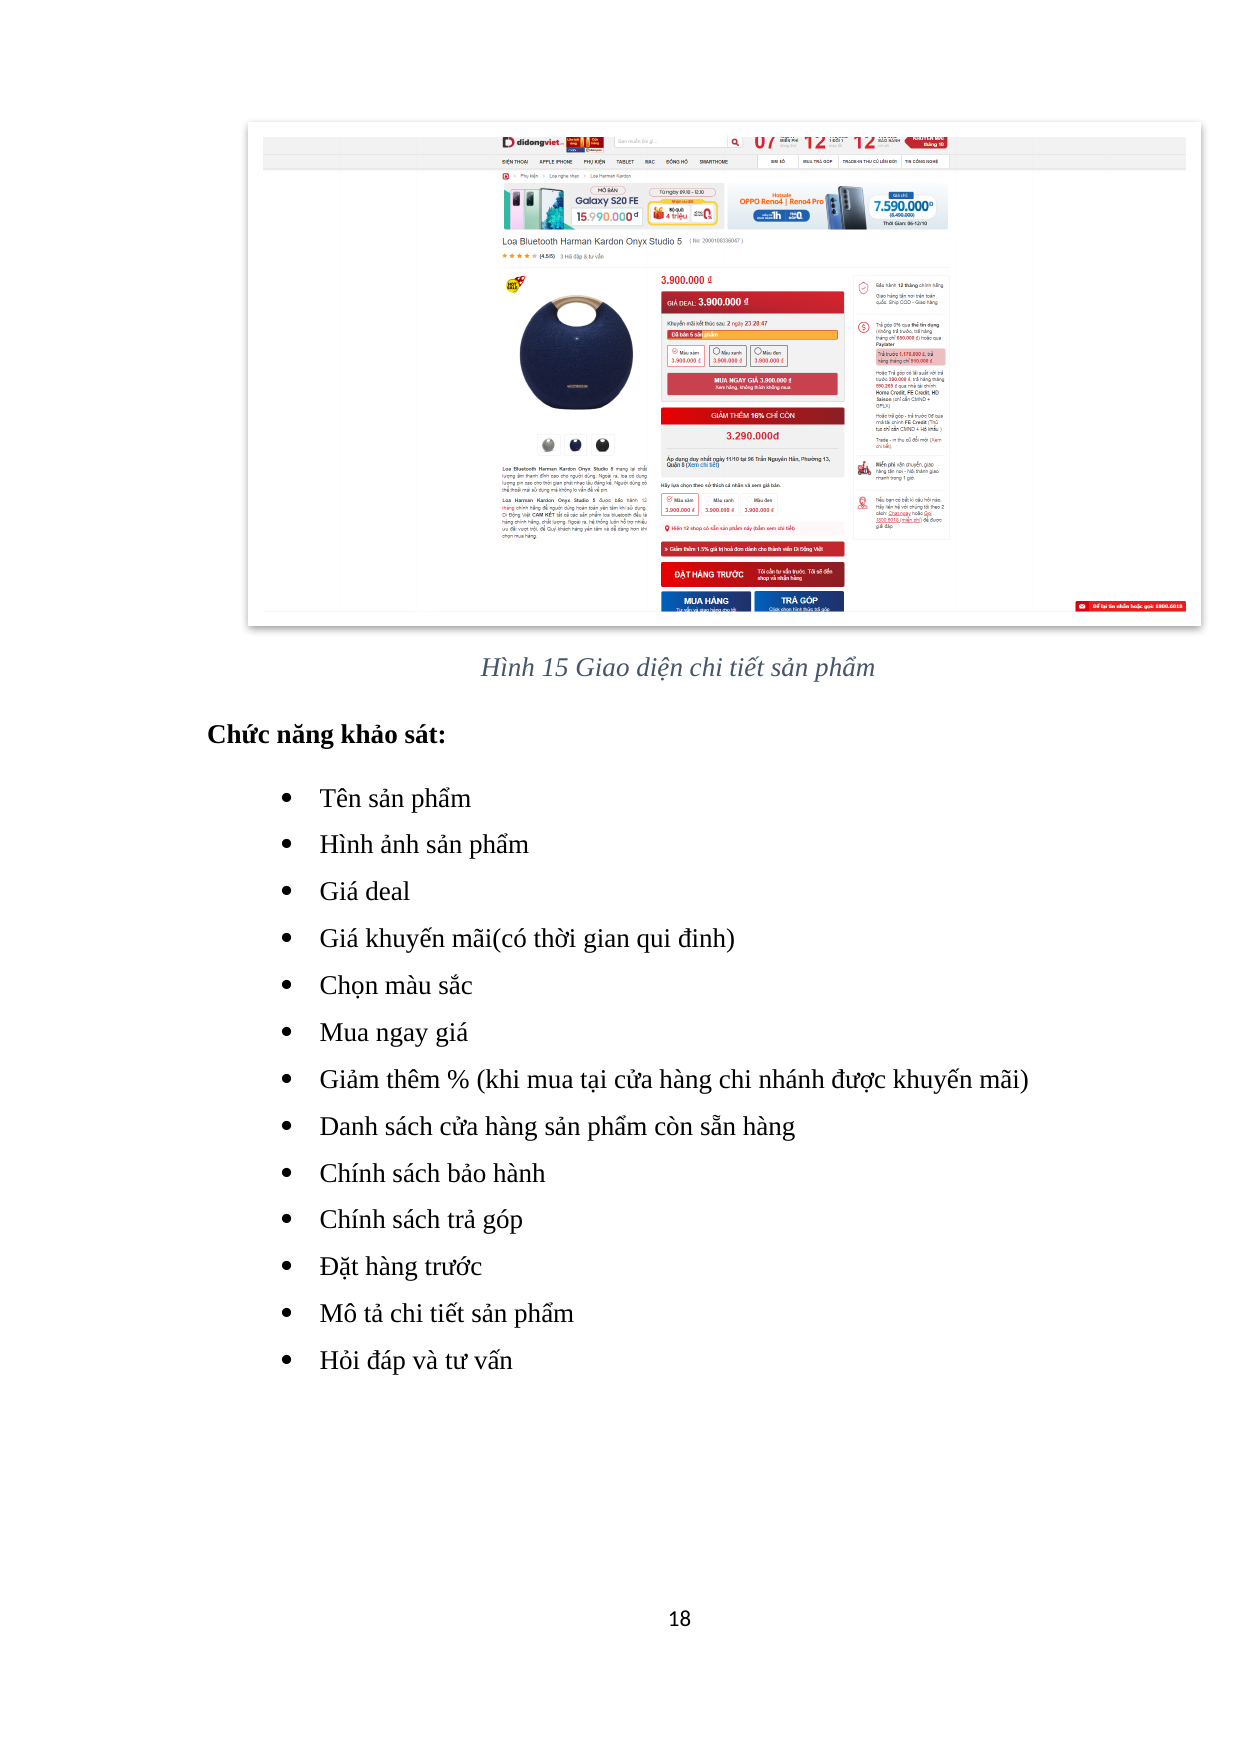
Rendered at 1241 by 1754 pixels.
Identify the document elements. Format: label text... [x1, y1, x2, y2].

list Mua ngay giá [282, 1016, 1152, 1047]
list Tên sản phẩm [282, 782, 1152, 813]
list Chính sách trả góp [282, 1204, 1152, 1235]
list Hỏi đáp và tư vấn [282, 1344, 1152, 1376]
text Chức năng khảo sát: [207, 718, 1152, 749]
list Giảm thêm % (khi mua tại cửa hàng chi nhánh được khuyến mãi) [282, 1063, 1152, 1094]
list Chính sách bảo hành [282, 1157, 1152, 1188]
list Hình ảnh sản phẩm [282, 829, 1152, 860]
list Giá khuyến mãi(có thời gian qui đinh) [282, 922, 1152, 954]
text Hình 15 Giao diện chi tiết sản phẩm [207, 651, 1152, 682]
list Danh sách cửa hàng sản phẩm còn sẵn hàng [282, 1110, 1152, 1141]
list Mô tả chi tiết sản phẩm [282, 1297, 1152, 1329]
list Chọn màu sắc [282, 969, 1152, 1001]
picture [263, 137, 1186, 612]
list Đặt hàng trước [282, 1251, 1152, 1282]
list Giá deal [282, 876, 1152, 907]
